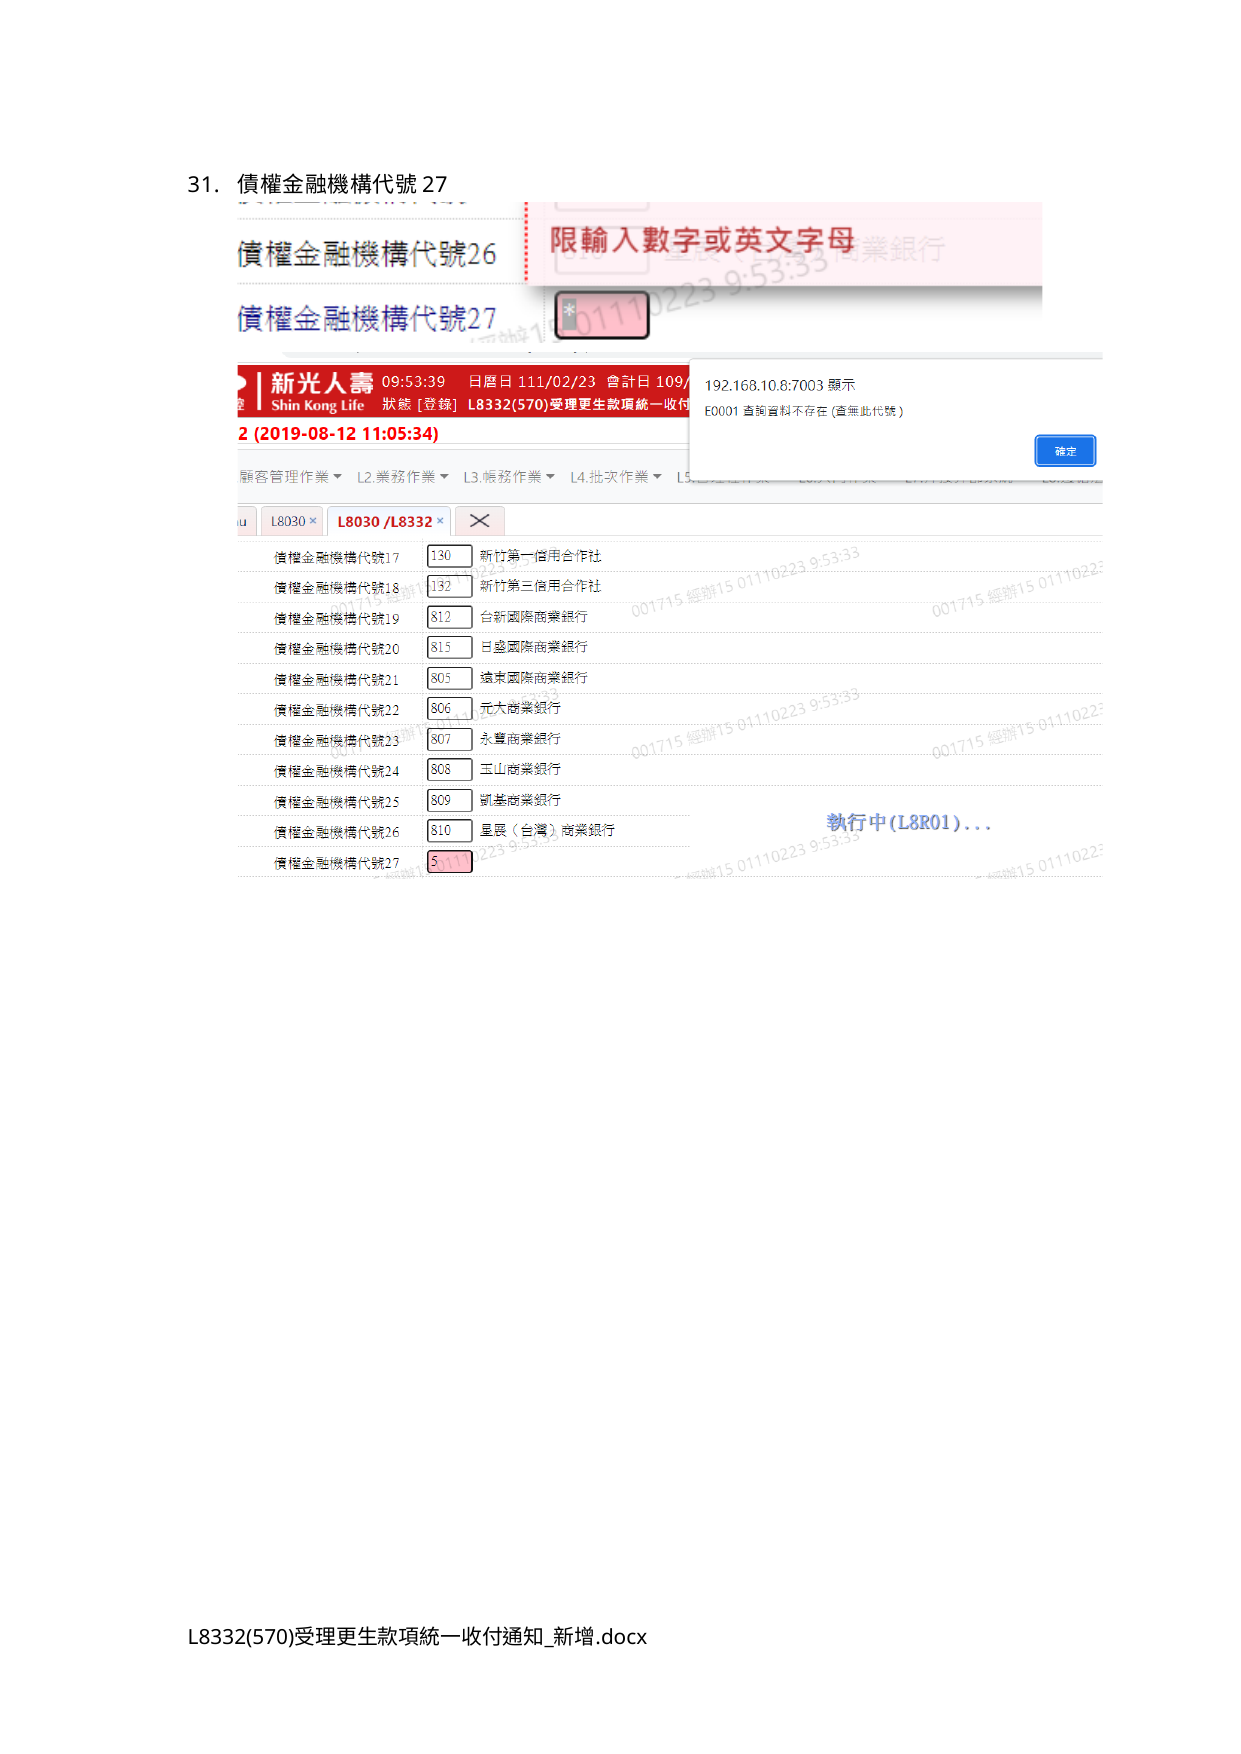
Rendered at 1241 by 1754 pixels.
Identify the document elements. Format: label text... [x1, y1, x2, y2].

picture [237, 202, 1043, 343]
picture [237, 352, 1103, 879]
